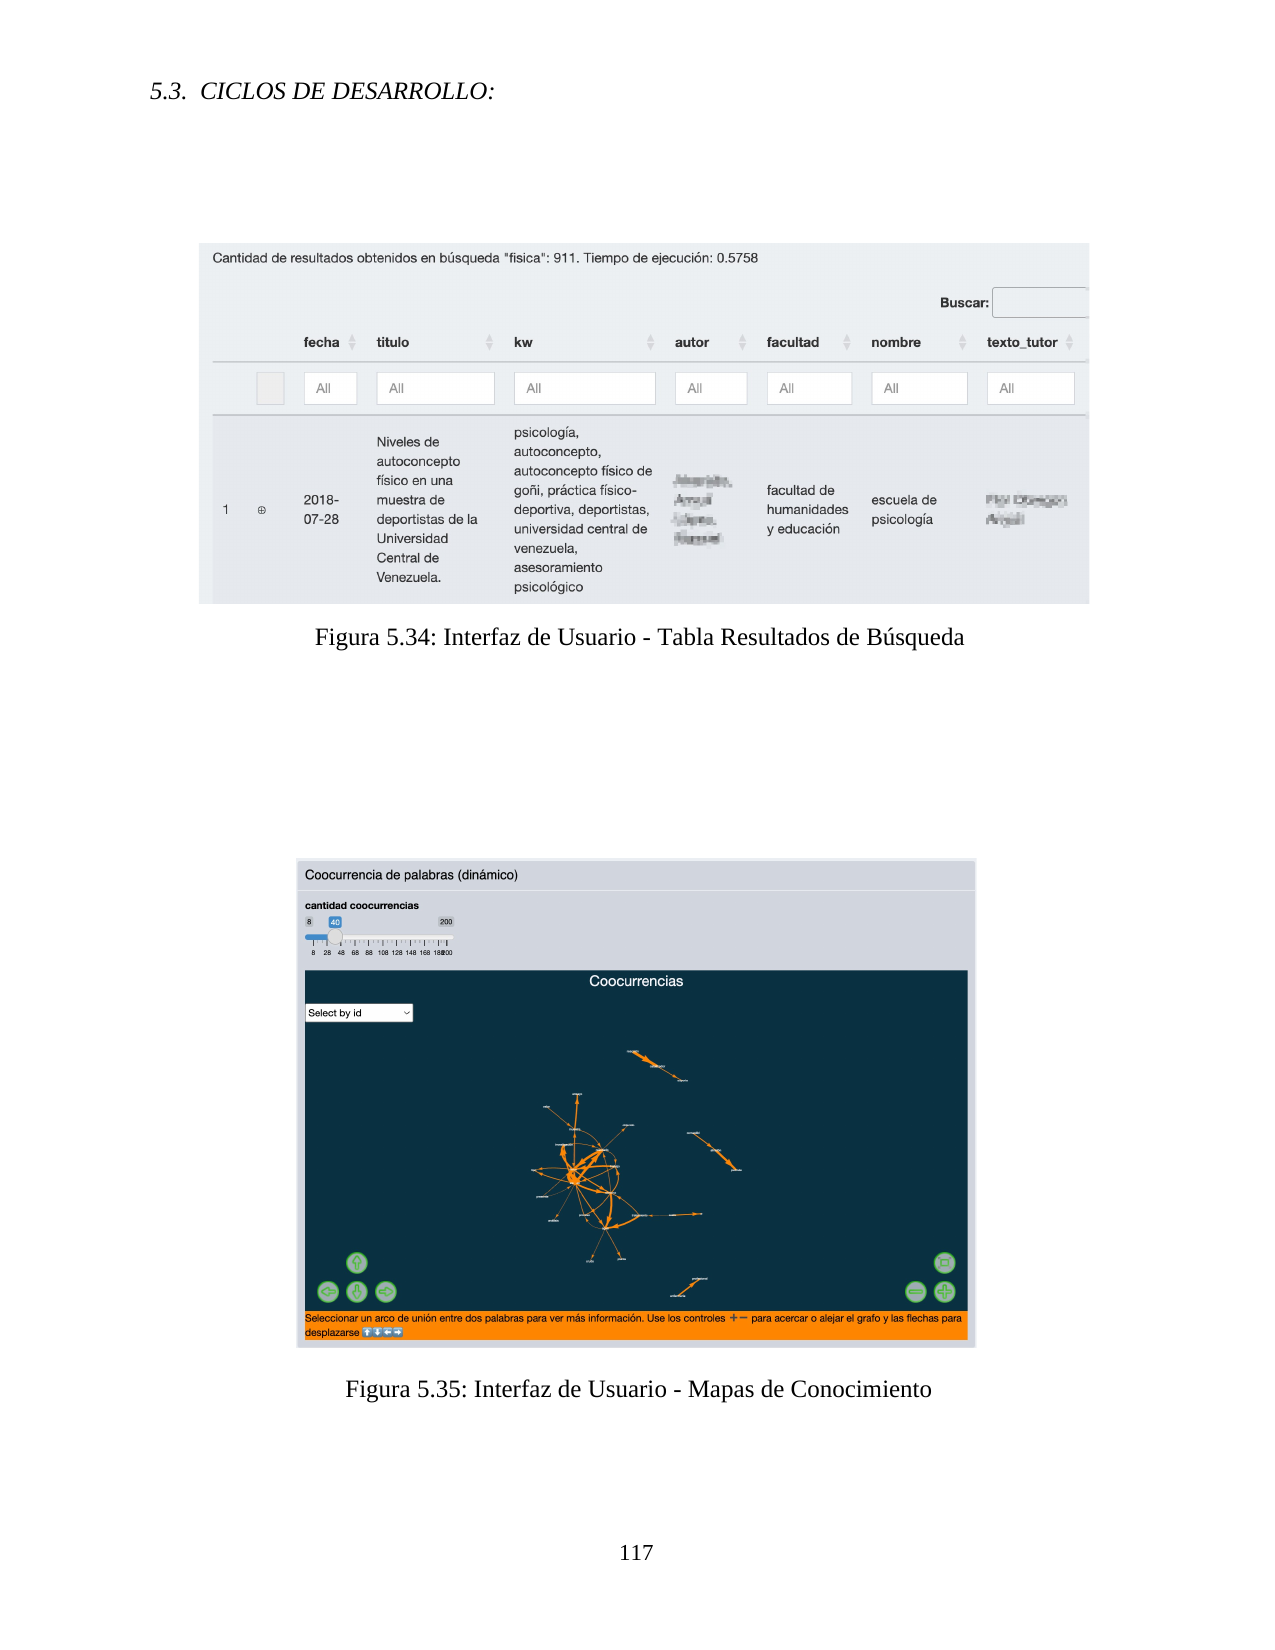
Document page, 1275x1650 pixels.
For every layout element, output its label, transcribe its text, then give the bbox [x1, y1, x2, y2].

text Figura 5.35: Interfaz de Usuario - Mapas de Conocimiento [345, 1374, 1275, 1402]
list CICLOS DE DESARROLLO: [150, 76, 1275, 105]
text Figura 5.34: Interfaz de Usuario - Tabla Resultados de Búsqueda [314, 622, 1275, 651]
picture [296, 858, 977, 1348]
picture [198, 243, 1090, 604]
